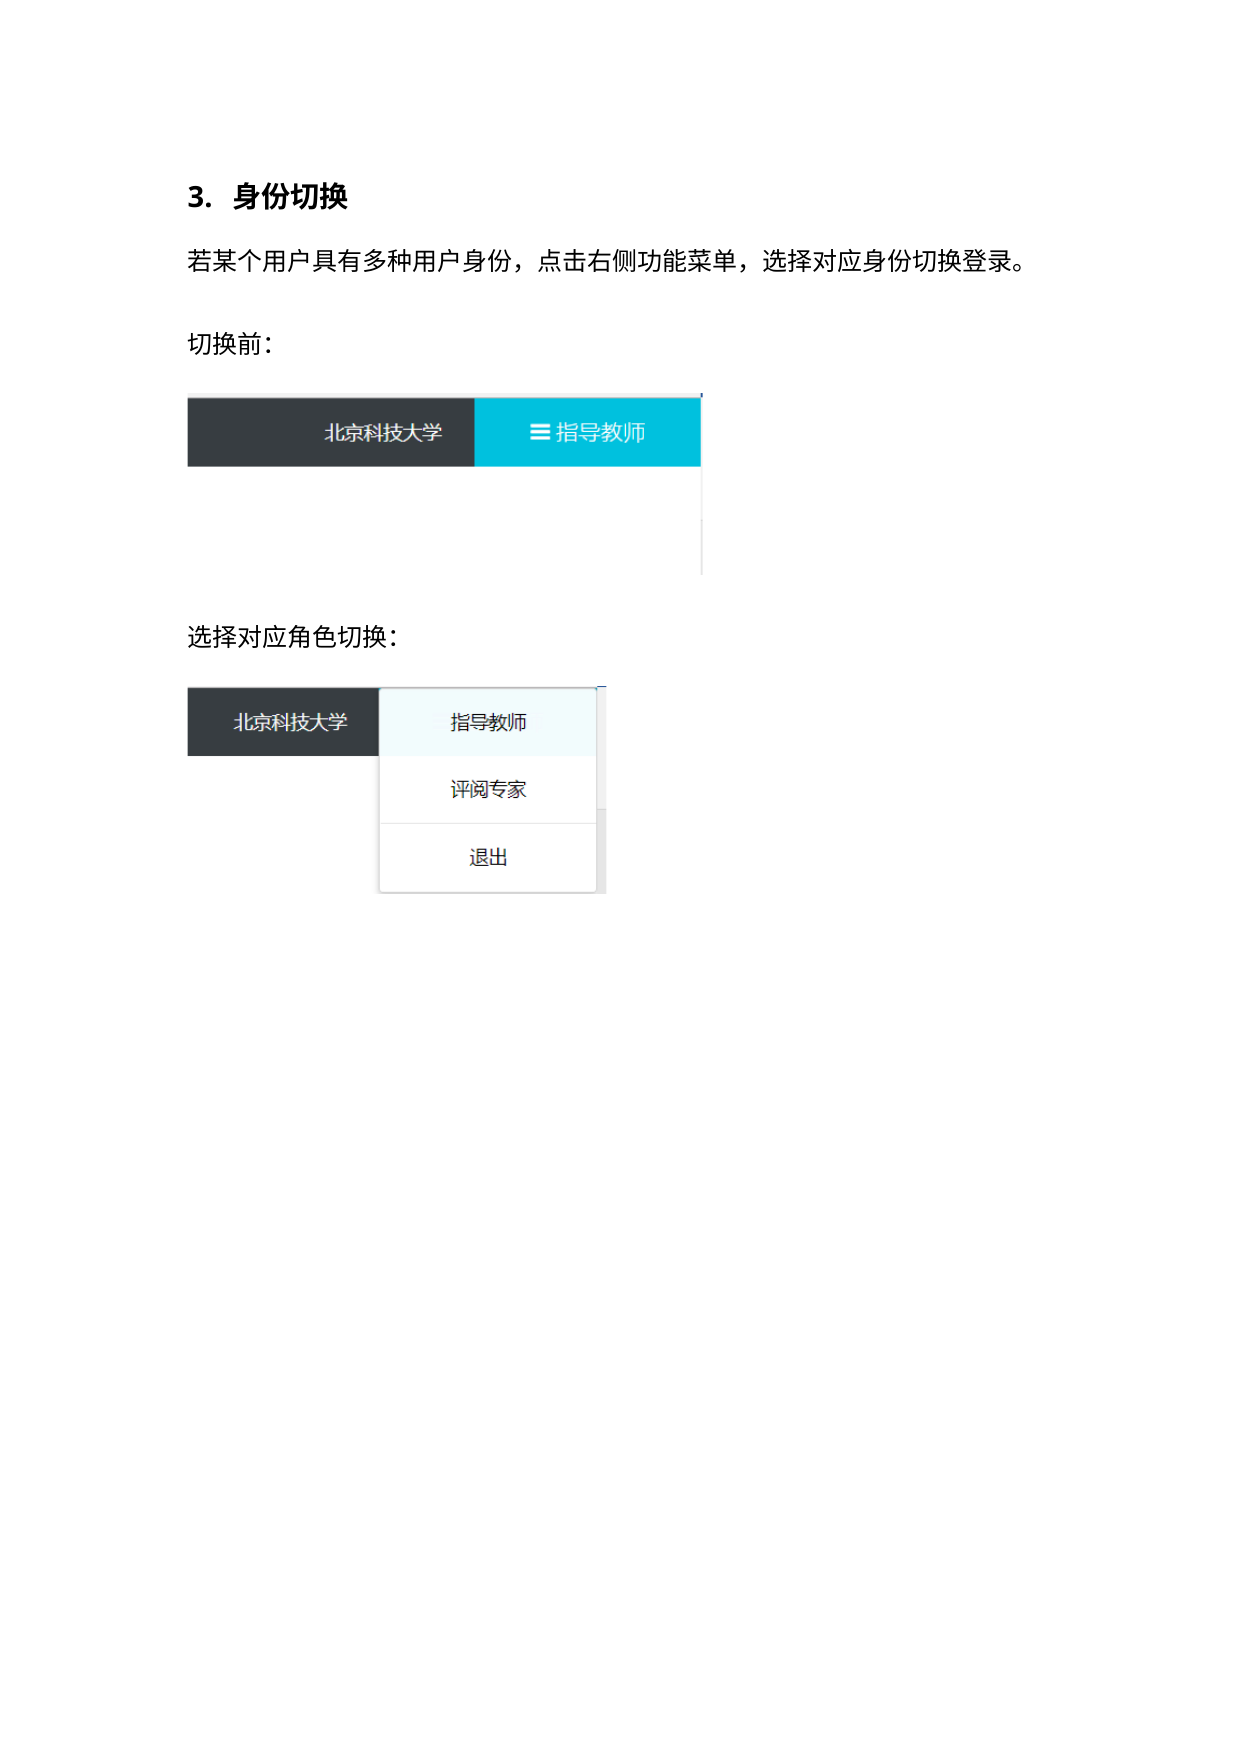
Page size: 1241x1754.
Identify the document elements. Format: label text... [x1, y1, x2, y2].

text 切换前： [187, 310, 1053, 375]
text 选择对应角色切换： [187, 603, 1053, 668]
text 若某个用户具有多种用户身份，点击右侧功能菜单，选择对应身份切换登录。 [187, 227, 1053, 292]
picture [187, 393, 703, 575]
list 身份切换 [187, 162, 1053, 227]
picture [187, 686, 607, 894]
